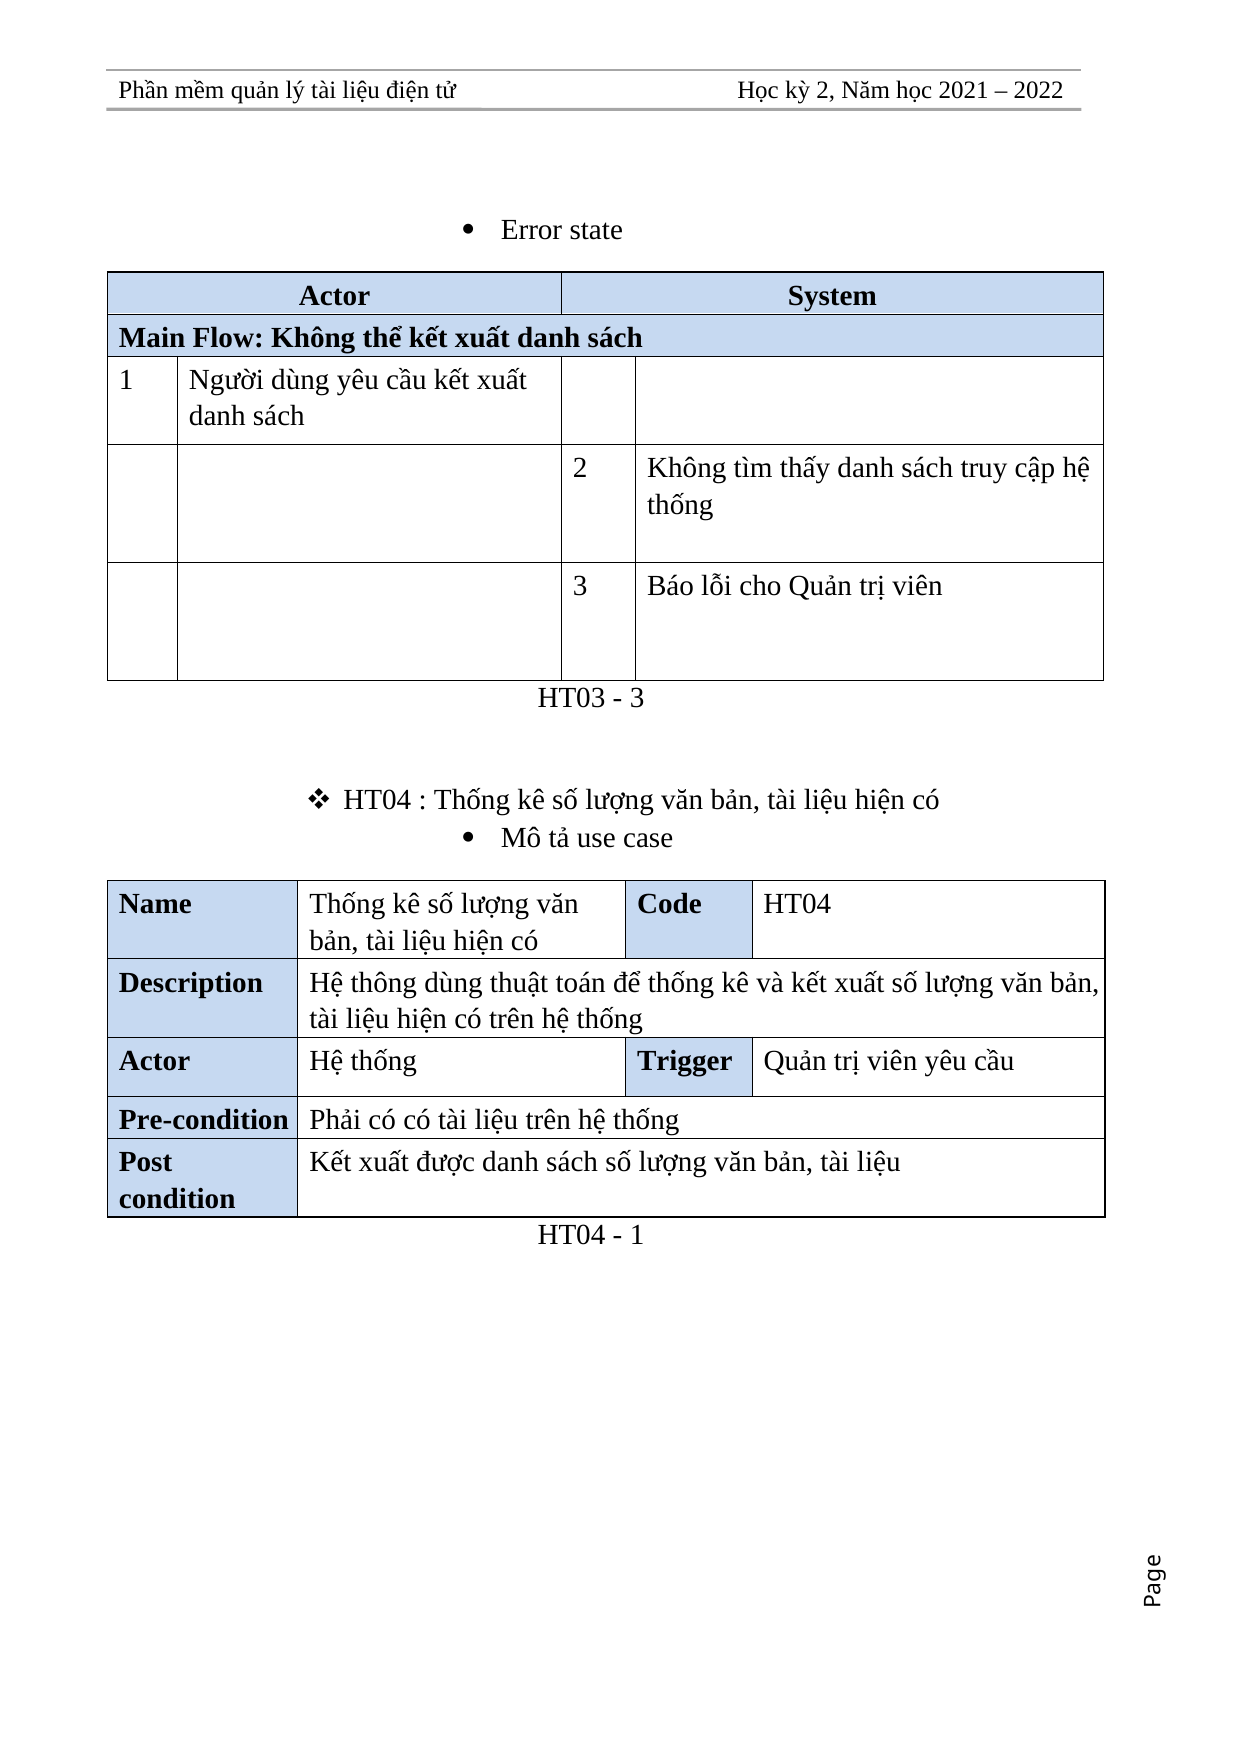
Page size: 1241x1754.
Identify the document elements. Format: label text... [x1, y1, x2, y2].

table_header HT04 [753, 881, 1104, 958]
table_cell [178, 563, 561, 679]
table_cell Kết xuất được danh sách số lượng văn bản, tài liệu [298, 1139, 1104, 1216]
table_cell Description [108, 959, 297, 1037]
table_cell Hệ thông dùng thuật toán để thống kê và kết xuất số lượng văn bản, tài liệu hiện có trên hệ thống [298, 959, 1104, 1037]
table_header Actor [108, 273, 561, 313]
table_cell Main Flow: Không thể kết xuất danh sách [108, 315, 1103, 356]
table_cell Quản trị viên yêu cầu [753, 1038, 1104, 1096]
text HT04 - 1 [118, 1218, 1063, 1251]
table_cell Phải có có tài liệu trên hệ thống [298, 1097, 1104, 1138]
table_cell Pre-condition [108, 1097, 297, 1138]
list Mô tả use case [463, 820, 1063, 854]
table_cell [108, 445, 177, 562]
table_cell 3 [562, 563, 635, 679]
table_cell Trigger [626, 1038, 752, 1096]
table_header System [562, 273, 1103, 313]
table_cell [178, 445, 561, 562]
table_header Code [626, 881, 752, 958]
list HT04 : Thống kê số lượng văn bản, tài liệu hiện có [306, 782, 1063, 815]
table_cell Hệ thống [298, 1038, 625, 1096]
table_cell Actor [108, 1038, 297, 1096]
table_header Name [108, 881, 297, 958]
table_cell Không tìm thấy danh sách truy cập hệ thống [636, 445, 1103, 562]
table_cell 1 [108, 357, 177, 444]
table_cell Người dùng yêu cầu kết xuất danh sách [178, 357, 561, 444]
table_cell 2 [562, 445, 635, 562]
table_cell [562, 357, 635, 444]
table_cell Post condition [108, 1139, 297, 1216]
text HT03 - 3 [118, 681, 1063, 714]
table_cell [108, 563, 177, 679]
table_cell [636, 357, 1103, 444]
table_header Thống kê số lượng văn bản, tài liệu hiện có [298, 881, 625, 958]
list Error state [463, 212, 1063, 246]
table_cell Báo lỗi cho Quản trị viên [636, 563, 1103, 679]
